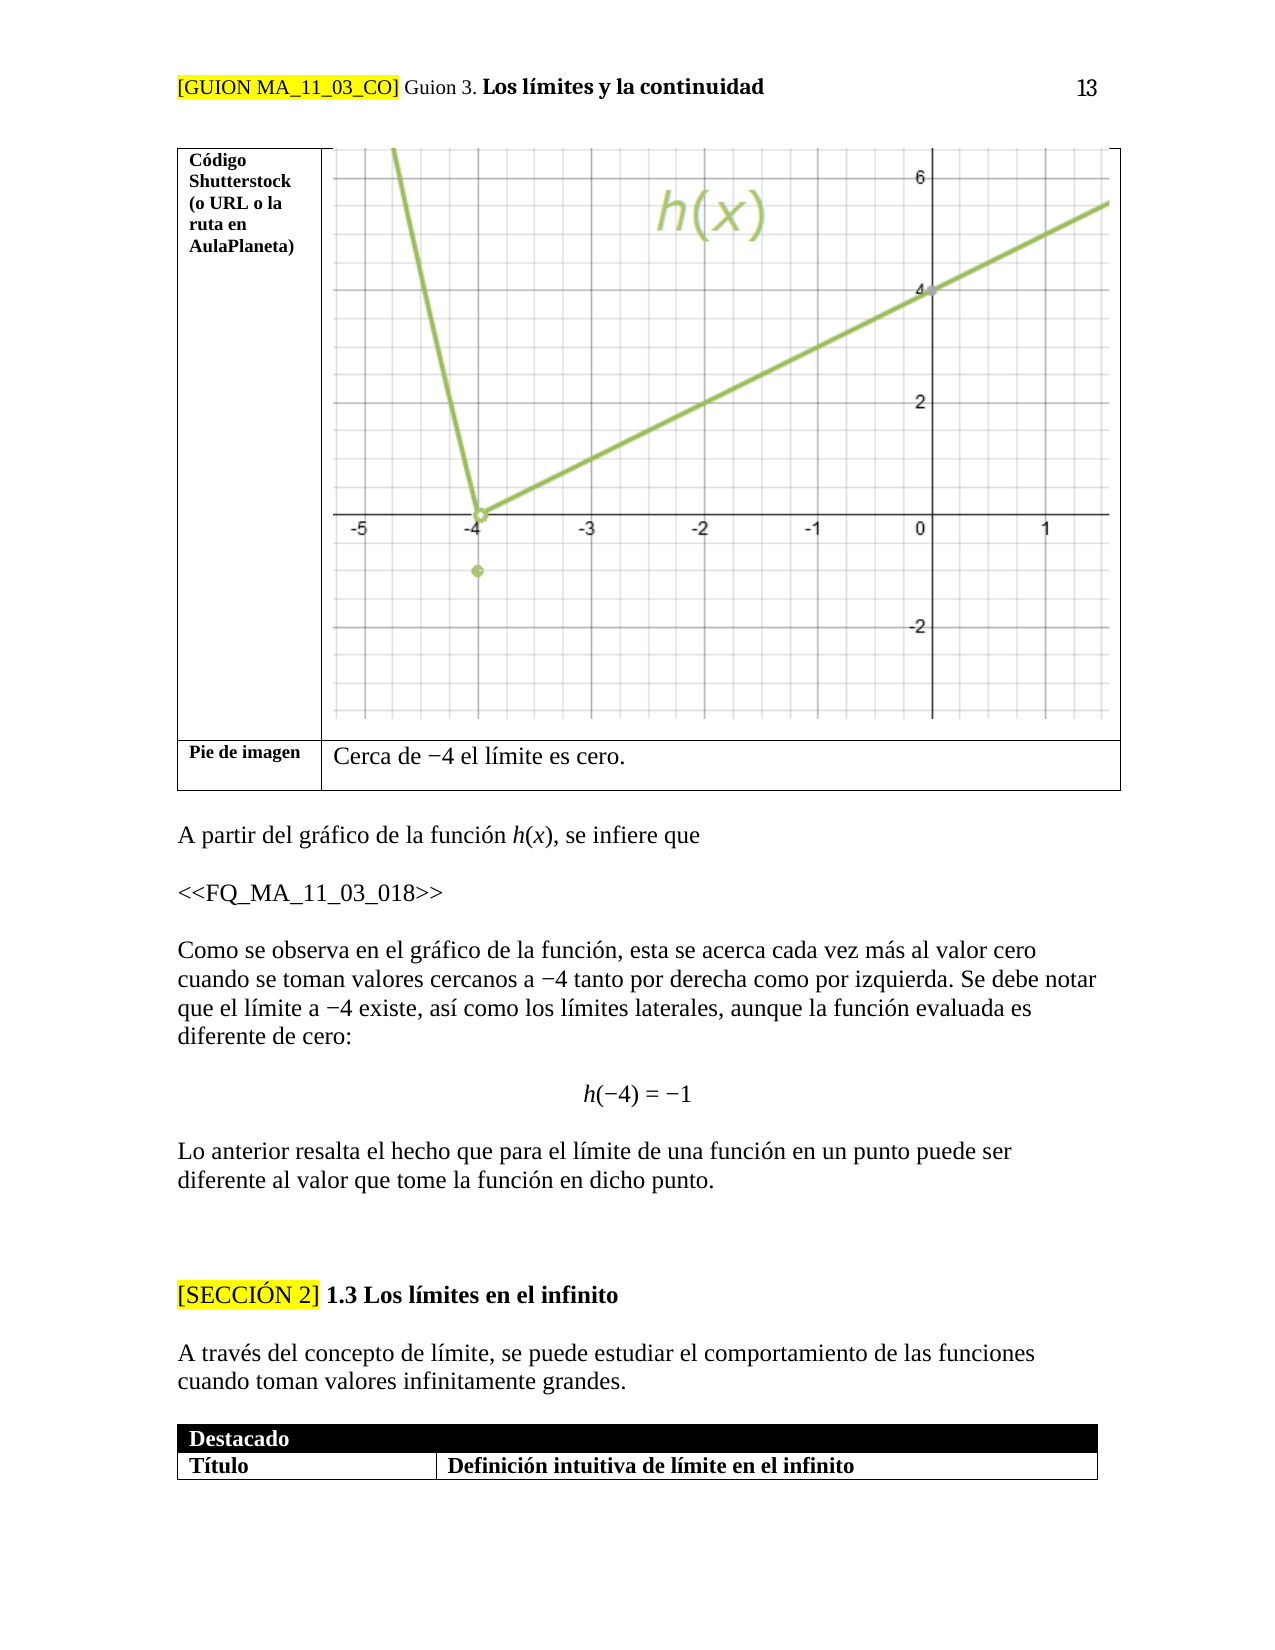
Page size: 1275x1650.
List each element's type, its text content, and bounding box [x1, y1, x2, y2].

table_cell Definición intuitiva de límite en el infinito [437, 1453, 1097, 1479]
text A través del concepto de límite, se puede estudiar el comportamiento de las funciones cuando toman valores infinitamente grandes. [177, 1338, 1098, 1395]
table_cell Cerca de −4 el límite es cero. [322, 741, 1120, 790]
text h(−4) = −1 [177, 1079, 1098, 1108]
table_header Destacado [178, 1425, 1097, 1451]
text <<FQ_MA_11_03_018>> [177, 878, 1098, 906]
table_cell Título [178, 1453, 436, 1479]
picture [333, 148, 1110, 719]
table_cell Código Shutterstock (o URL o la ruta en AulaPlaneta) [178, 149, 321, 740]
table_cell [322, 149, 1120, 740]
text [SECCIÓN 2] 1.3 Los límites en el infinito [319, 1280, 1098, 1309]
text A partir del gráfico de la función h(x), se infiere que [177, 820, 1098, 849]
text Como se observa en el gráfico de la función, esta se acerca cada vez más al valor cero cuando se toman valores cercanos a −4 tanto por derecha como por izquierda. Se debe notar que el límite a −4 existe, así como los límites laterales, aunque la función evaluada es diferente de cero: [177, 935, 1098, 1050]
table_cell Pie de imagen [178, 741, 321, 790]
text Lo anterior resalta el hecho que para el límite de una función en un punto puede ser diferente al valor que tome la función en dicho punto. [177, 1136, 1098, 1194]
